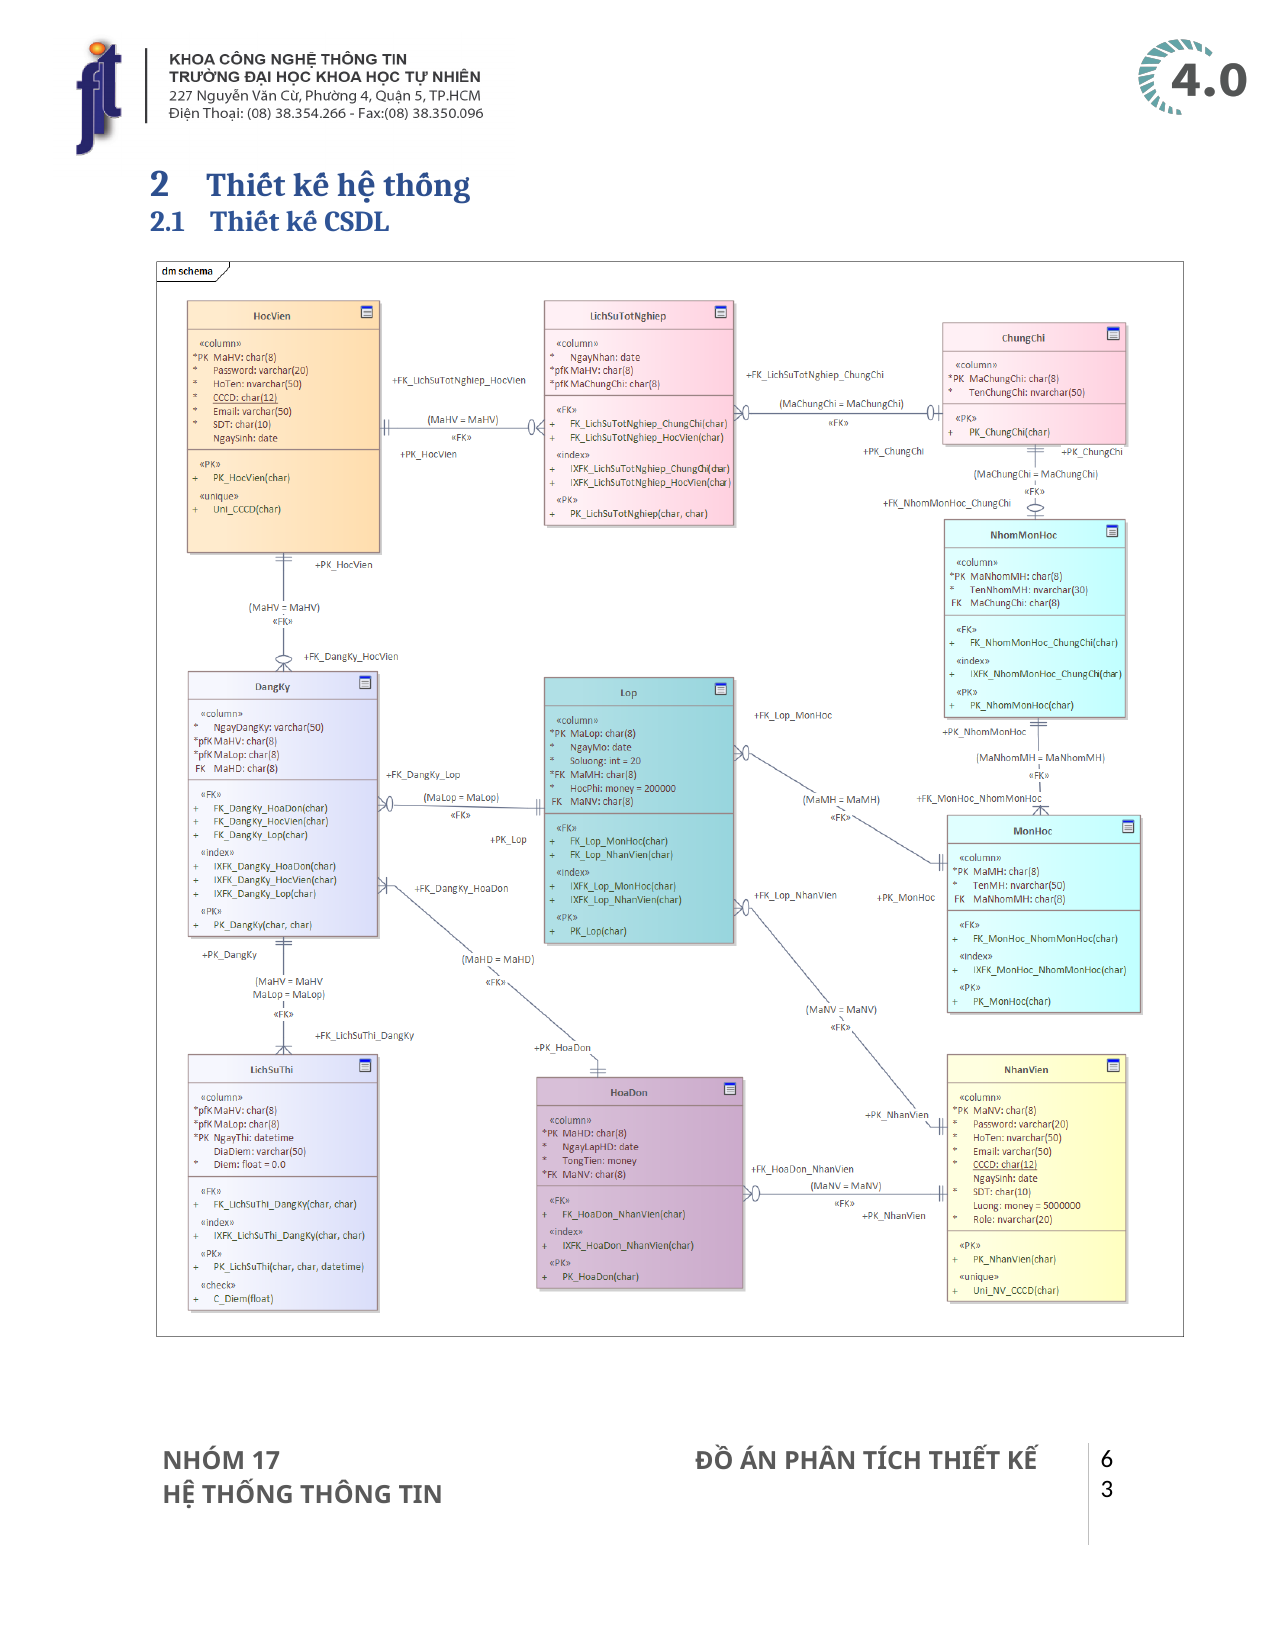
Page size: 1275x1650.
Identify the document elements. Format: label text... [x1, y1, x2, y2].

subtitle Thiết kế CSDL [150, 206, 1125, 239]
subtitle Thiết kế hệ thống [150, 162, 1125, 206]
picture [1131, 32, 1254, 117]
picture [53, 32, 516, 177]
picture [150, 256, 1190, 1343]
